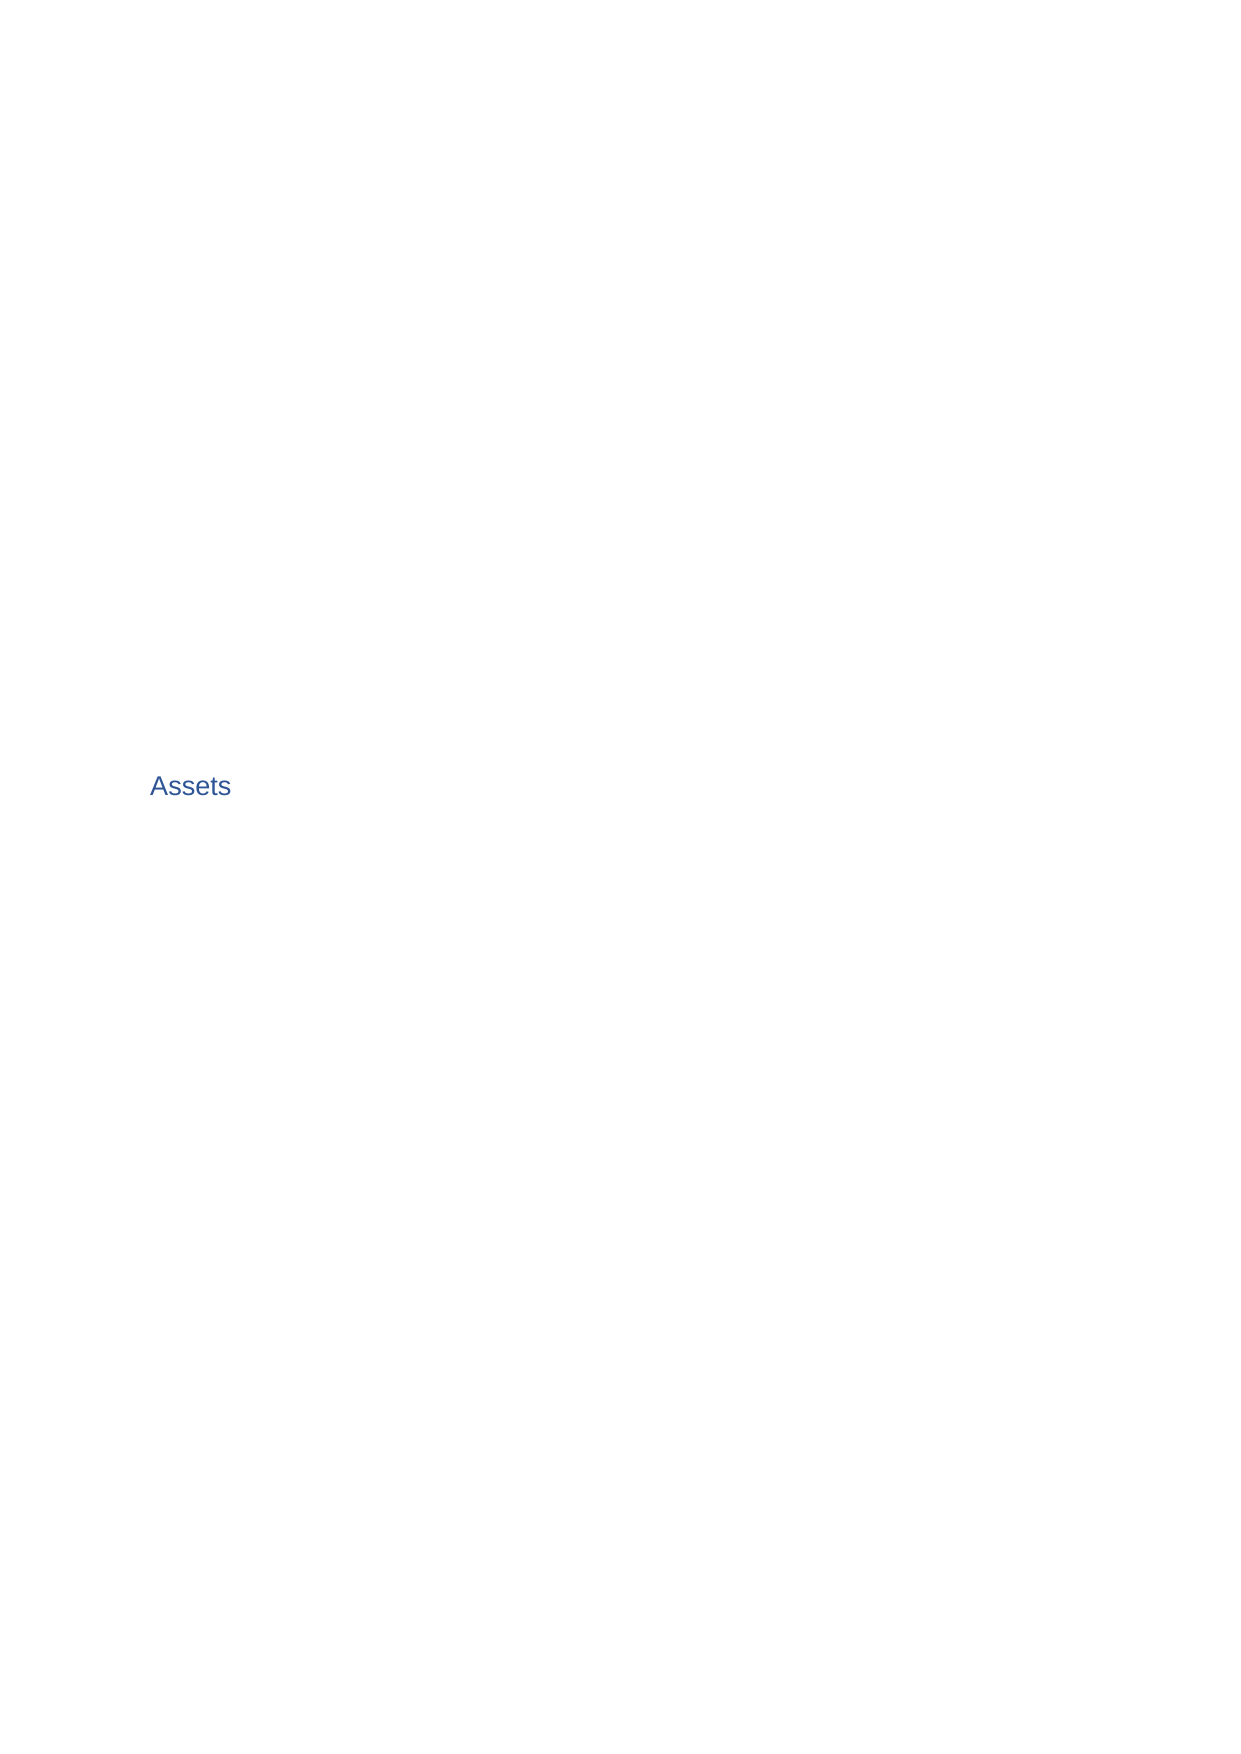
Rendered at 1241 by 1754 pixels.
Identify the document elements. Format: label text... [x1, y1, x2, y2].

subtitle Assets [150, 770, 1090, 801]
